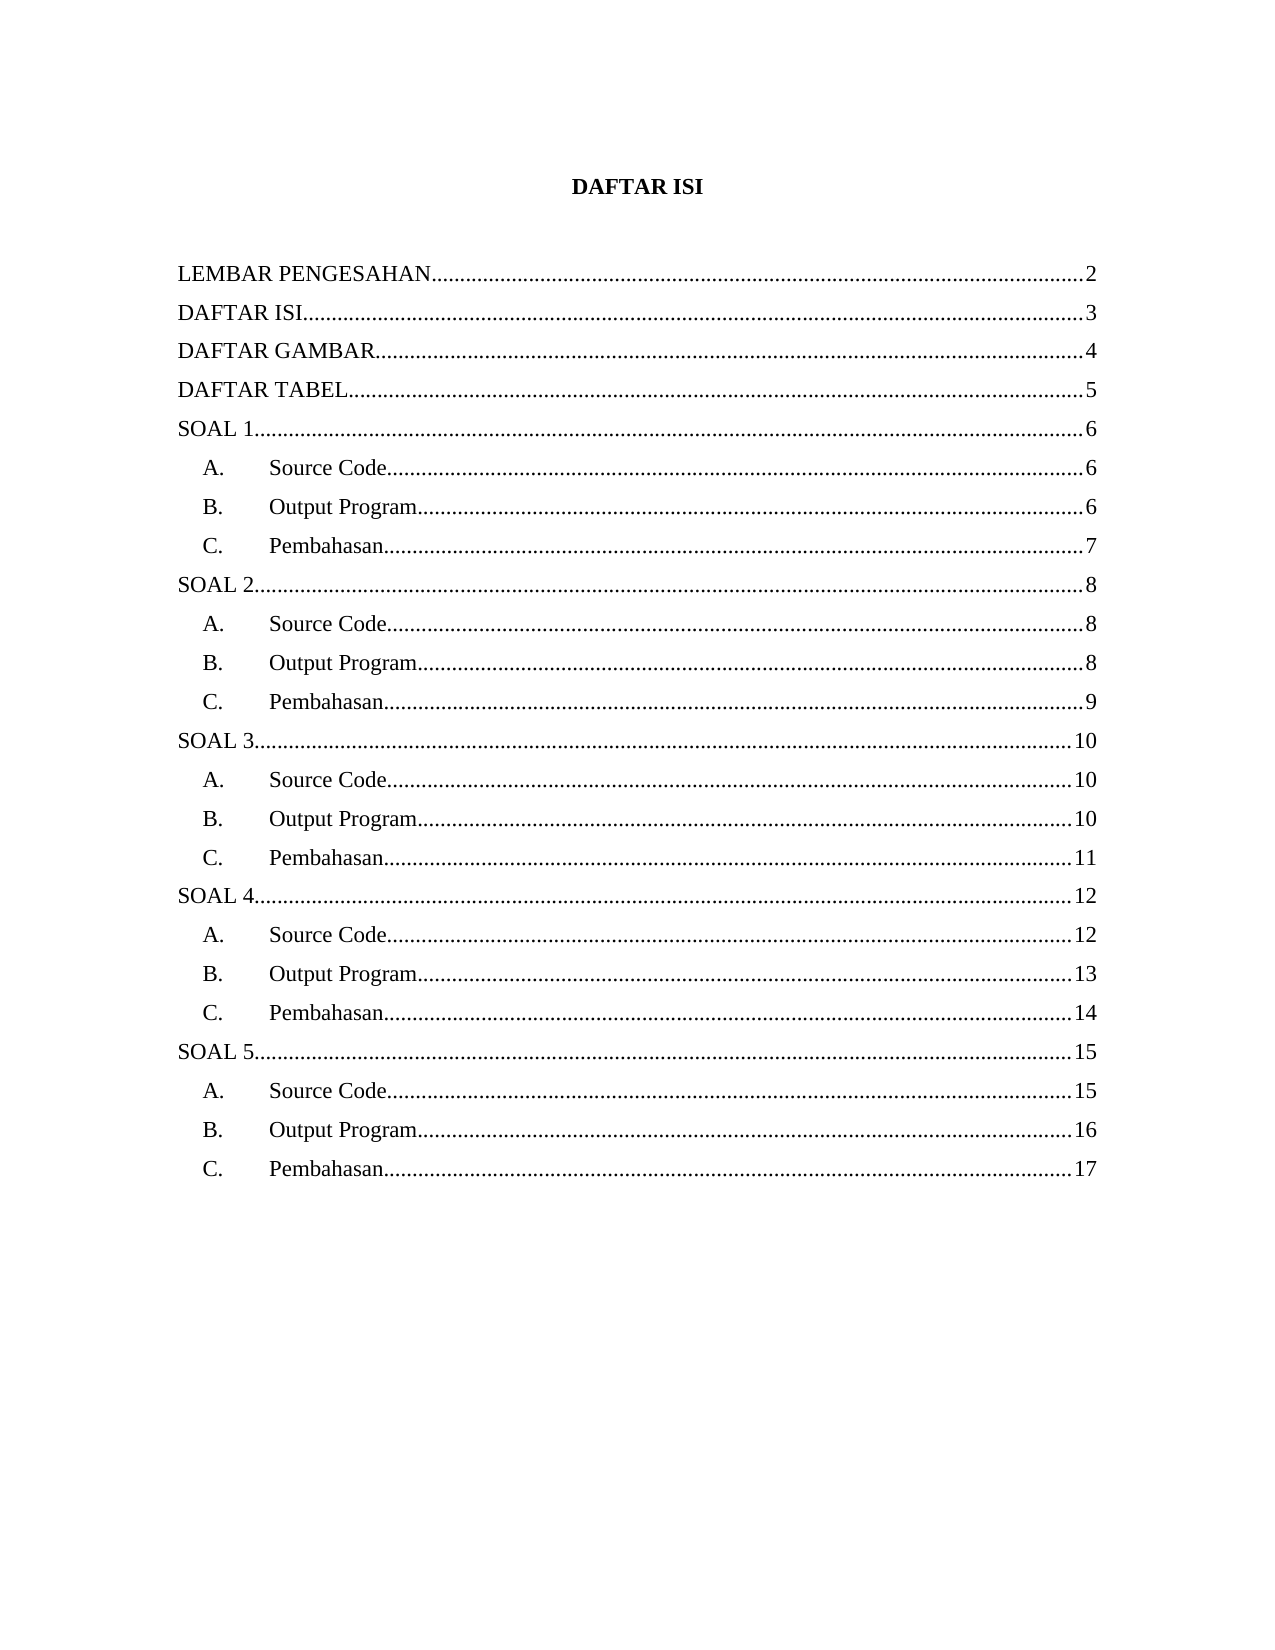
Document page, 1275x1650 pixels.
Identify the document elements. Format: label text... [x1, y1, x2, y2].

subtitle DAFTAR ISI [177, 173, 1098, 199]
